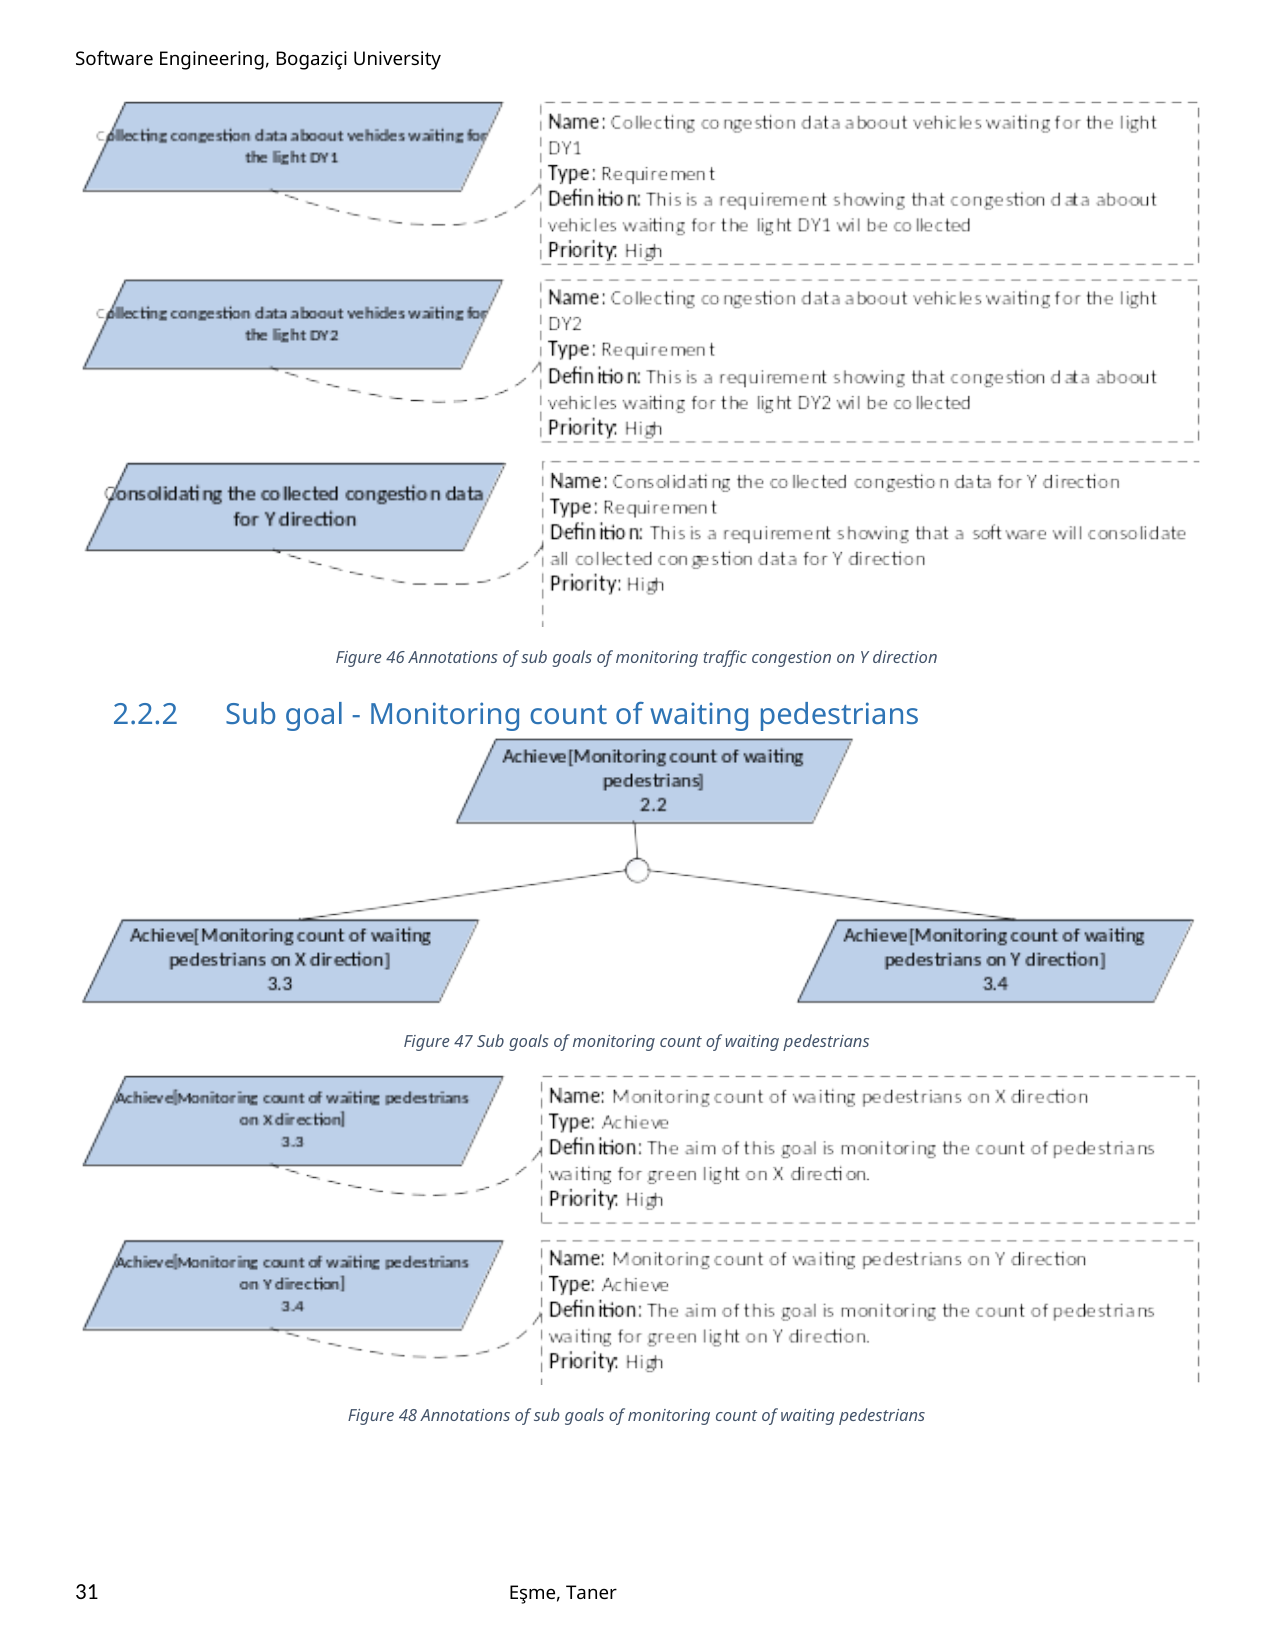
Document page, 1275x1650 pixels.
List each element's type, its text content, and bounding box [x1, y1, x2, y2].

text Figure 47 Sub goals of monitoring count of waiting pedestrians [75, 1029, 1200, 1052]
subtitle Sub goal - Monitoring count of waiting pedestrians [112, 693, 1200, 733]
text Figure 46 Annotations of sub goals of monitoring traffic congestion on Y direction [75, 645, 1200, 668]
text Figure 48 Annotations of sub goals of monitoring count of waiting pedestrians [75, 1403, 1200, 1426]
